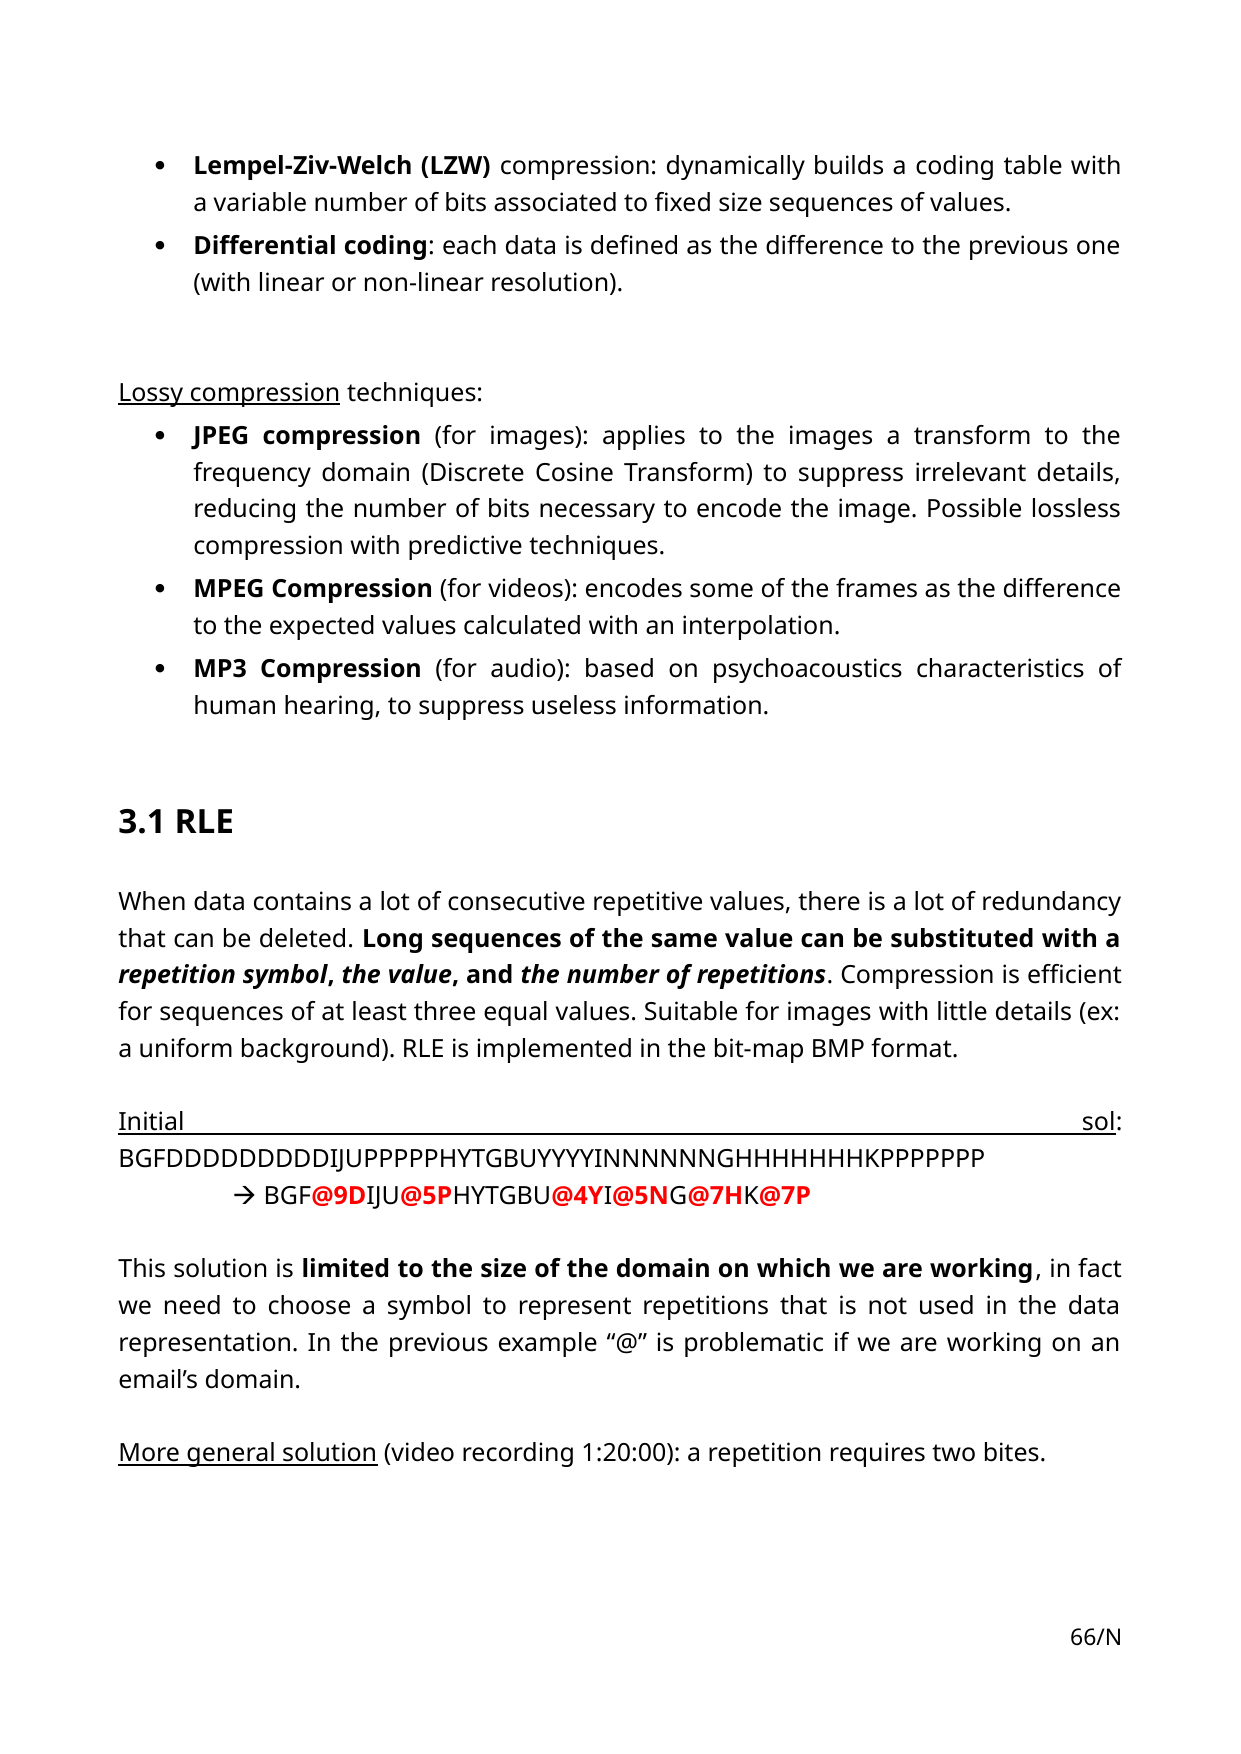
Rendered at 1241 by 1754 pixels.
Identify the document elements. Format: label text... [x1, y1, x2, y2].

list BGF@9DIJU@5PHYTGBU@4YI@5NG@7HK@7P [193, 1178, 1122, 1212]
list Differential coding: each data is defined as the difference to the previous one (with linear or non-linear resolution). [156, 227, 1122, 298]
list MPEG Compression (for videos): encodes some of the frames as the difference to the expected values calculated with an interpolation. [156, 571, 1122, 642]
text This solution is limited to the size of the domain on which we are working, in fact we need to choose a symbol to represent repetitions that is not used in the data representation. In the previous example “@” is problematic if we are working on an email’s domain. [118, 1251, 1122, 1396]
list MP3 Compression (for audio): based on psychoacoustics characteristics of human hearing, to suppress useless information. [156, 651, 1122, 721]
subtitle 3.1 RLE [118, 798, 1122, 843]
text Lossy compression techniques: [118, 374, 1122, 408]
text When data contains a lot of consecutive repetitive values, there is a lot of redundancy that can be deleted. Long sequences of the same value can be substituted with a repetition symbol, the value, and the number of repetitions. Compression is efficient for sequences of at least three equal values. Suitable for images with little details (ex: a uniform background). RLE is implemented in the bit-map BMP format. [118, 883, 1122, 1064]
text Initial sol: BGFDDDDDDDDDIJUPPPPPHYTGBUYYYYINNNNNNGHHHHHHHKPPPPPPP [118, 1104, 1122, 1175]
text More general solution (video recording 1:20:00): a repetition requires two bites. [118, 1435, 1122, 1469]
list JPEG compression (for images): applies to the images a transform to the frequency domain (Discrete Cosine Transform) to suppress irrelevant details, reducing the number of bits necessary to encode the image. Possible lossless compression with predictive techniques. [156, 417, 1122, 562]
list Lempel-Ziv-Welch (LZW) compression: dynamically builds a coding table with a variable number of bits associated to fixed size sequences of values. [156, 148, 1122, 218]
